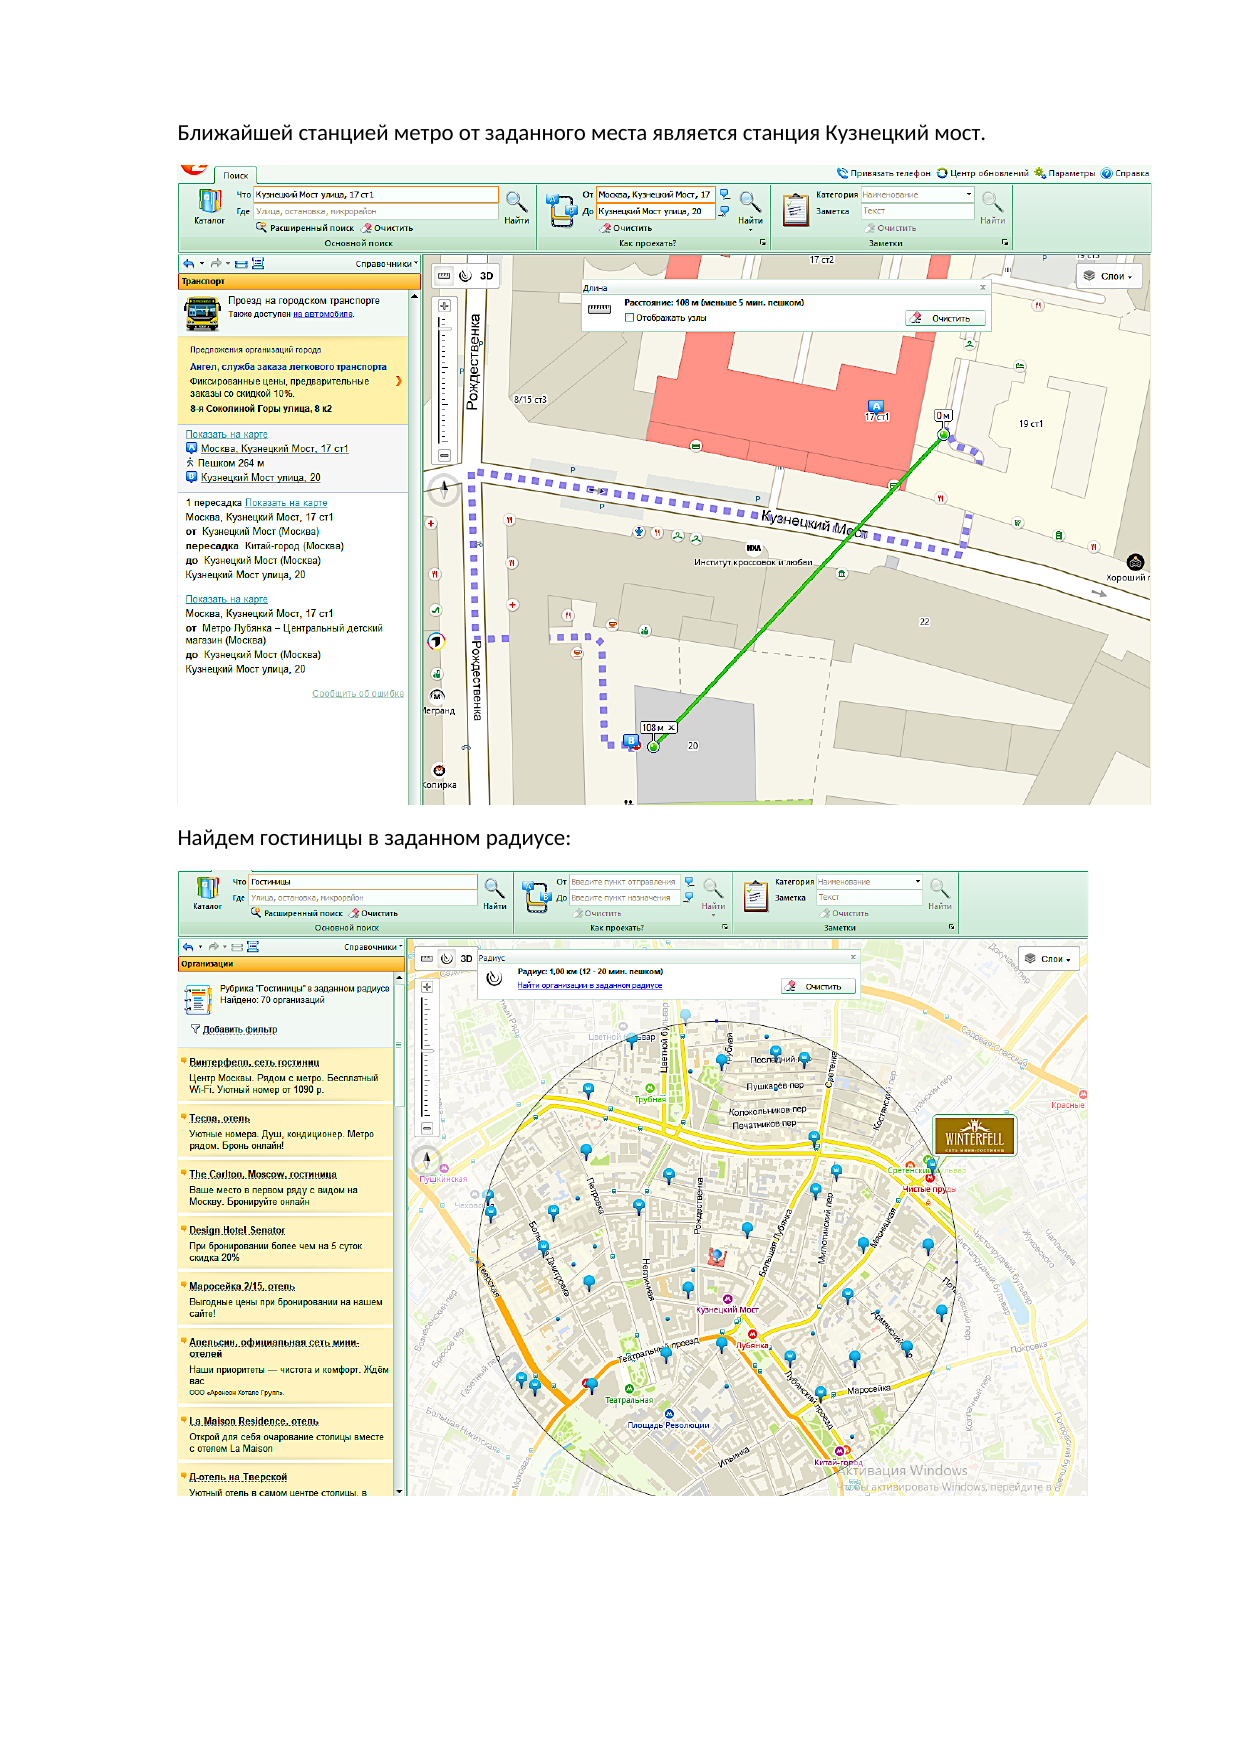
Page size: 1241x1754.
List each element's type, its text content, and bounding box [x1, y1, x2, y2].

text Найдем гостиницы в заданном радиусе: [177, 823, 1152, 852]
picture [177, 870, 1089, 1496]
picture [177, 165, 1152, 805]
text Ближайшей станцией метро от заданного места является станция Кузнецкий мост. [177, 118, 1152, 146]
